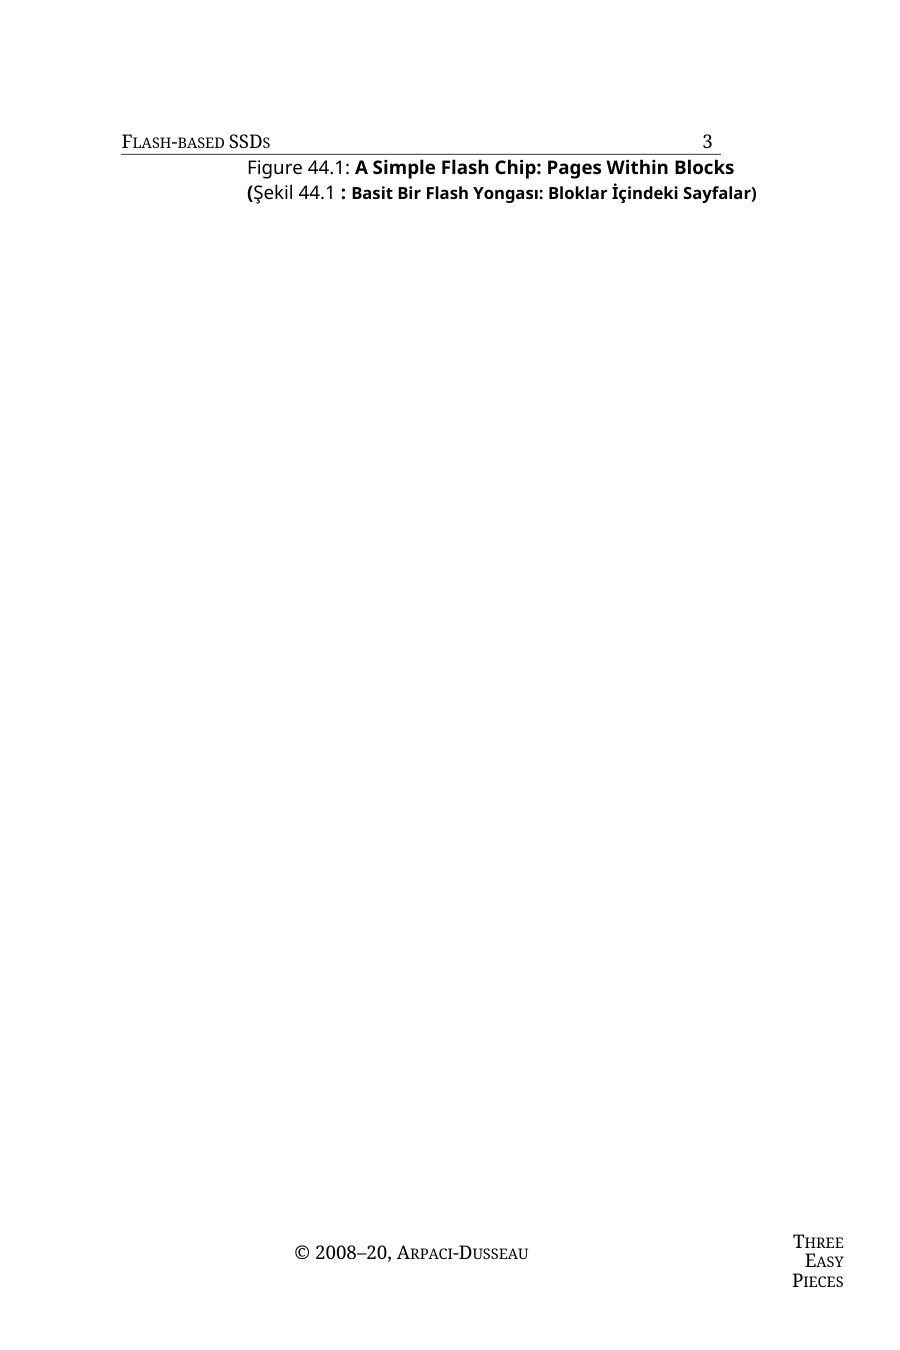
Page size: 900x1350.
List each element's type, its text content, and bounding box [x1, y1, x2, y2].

text Figure 44.1: A Simple Flash Chip: Pages Within Blocks [247, 154, 808, 180]
text (Şekil 44.1 : Basit Bir Flash Yongası: Bloklar İçindeki Sayfalar) [233, 180, 808, 205]
